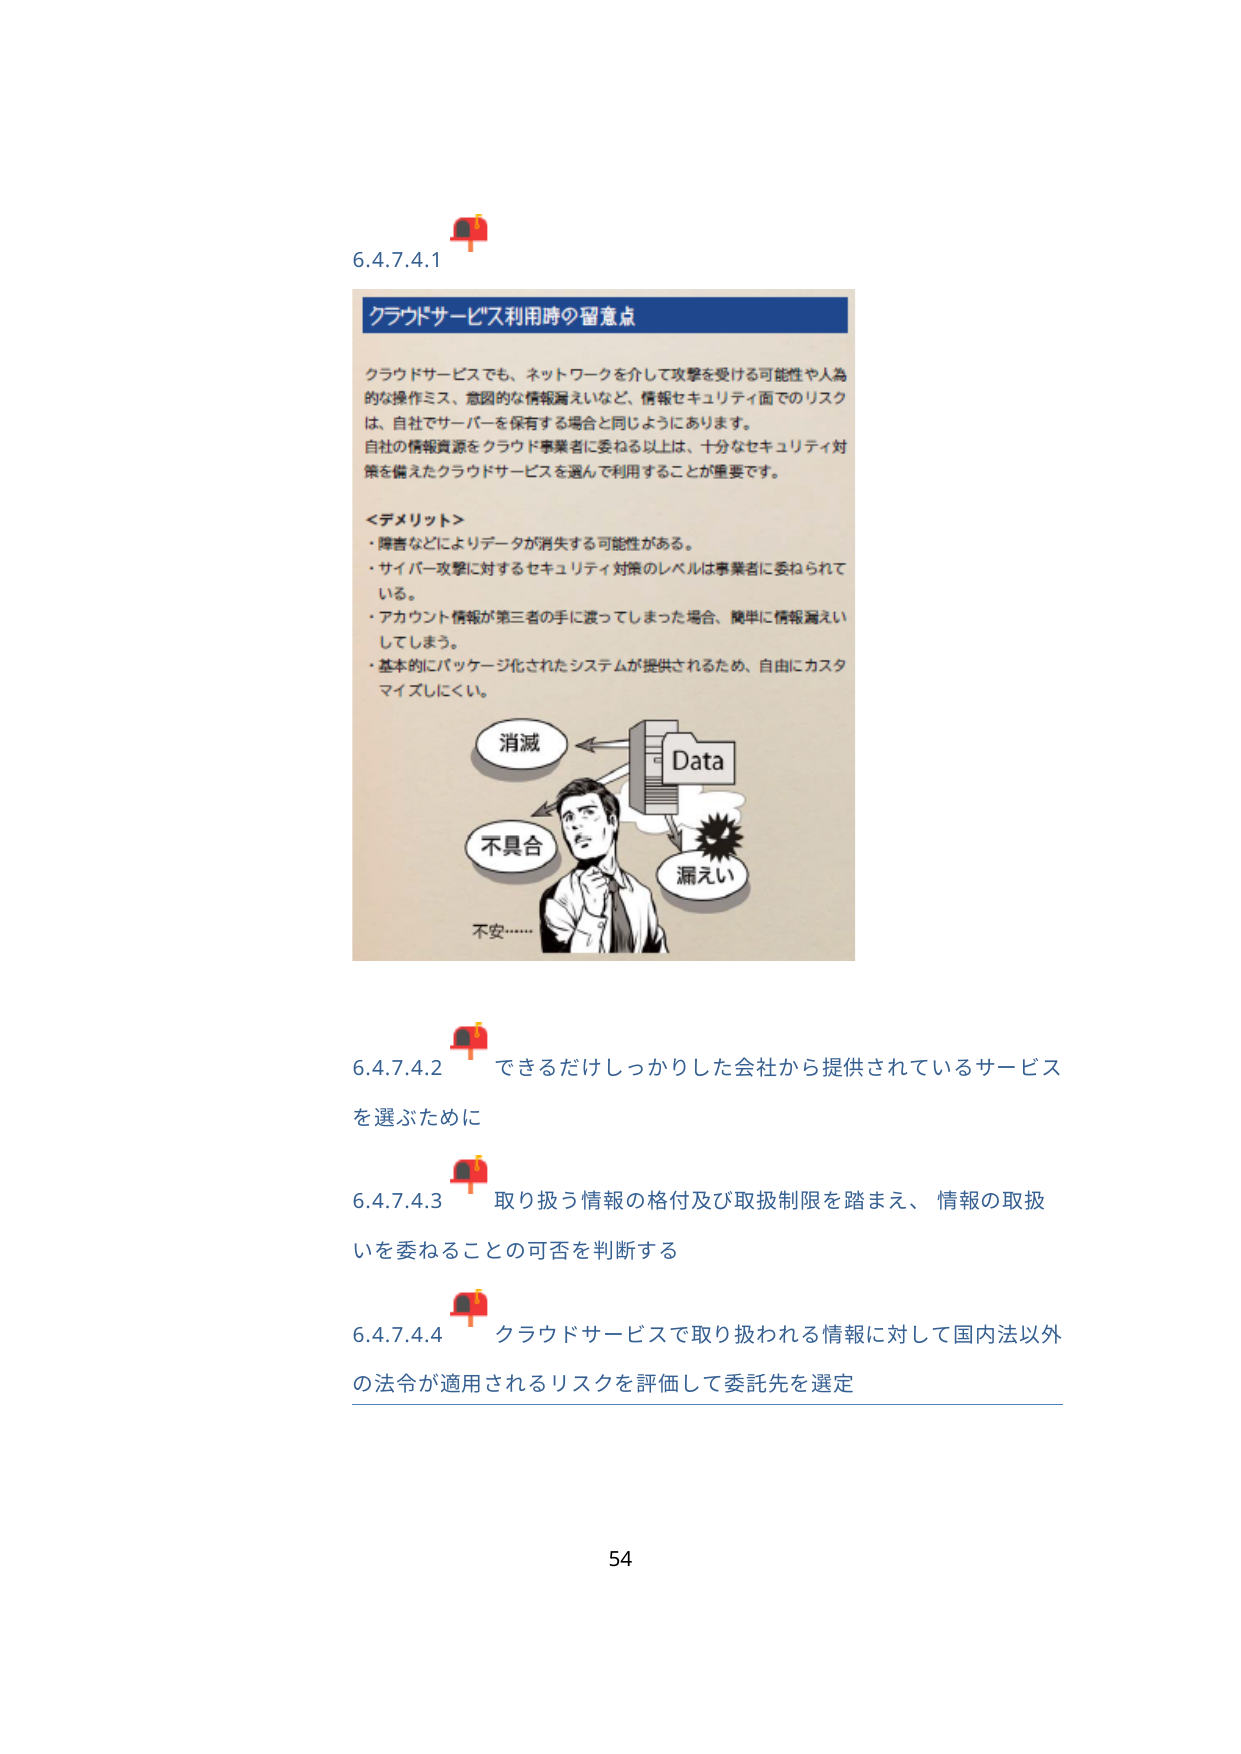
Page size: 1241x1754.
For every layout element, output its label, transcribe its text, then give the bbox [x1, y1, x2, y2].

picture [450, 214, 488, 252]
picture [352, 289, 856, 961]
text 取り扱う情報の格付及び取扱制限を踏まえ、 情報の取扱いを委ねることの可否を判断する [352, 1156, 1063, 1268]
picture [450, 1155, 488, 1194]
text クラウドサービスで取り扱われる情報に対して国内法以外の法令が適用されるリスクを評価して委託先を選定 [352, 1289, 1063, 1404]
text できるだけしっかりした会社から提供されているサービスを選ぶために [352, 1022, 1063, 1135]
picture [450, 1289, 488, 1327]
picture [450, 1022, 488, 1060]
